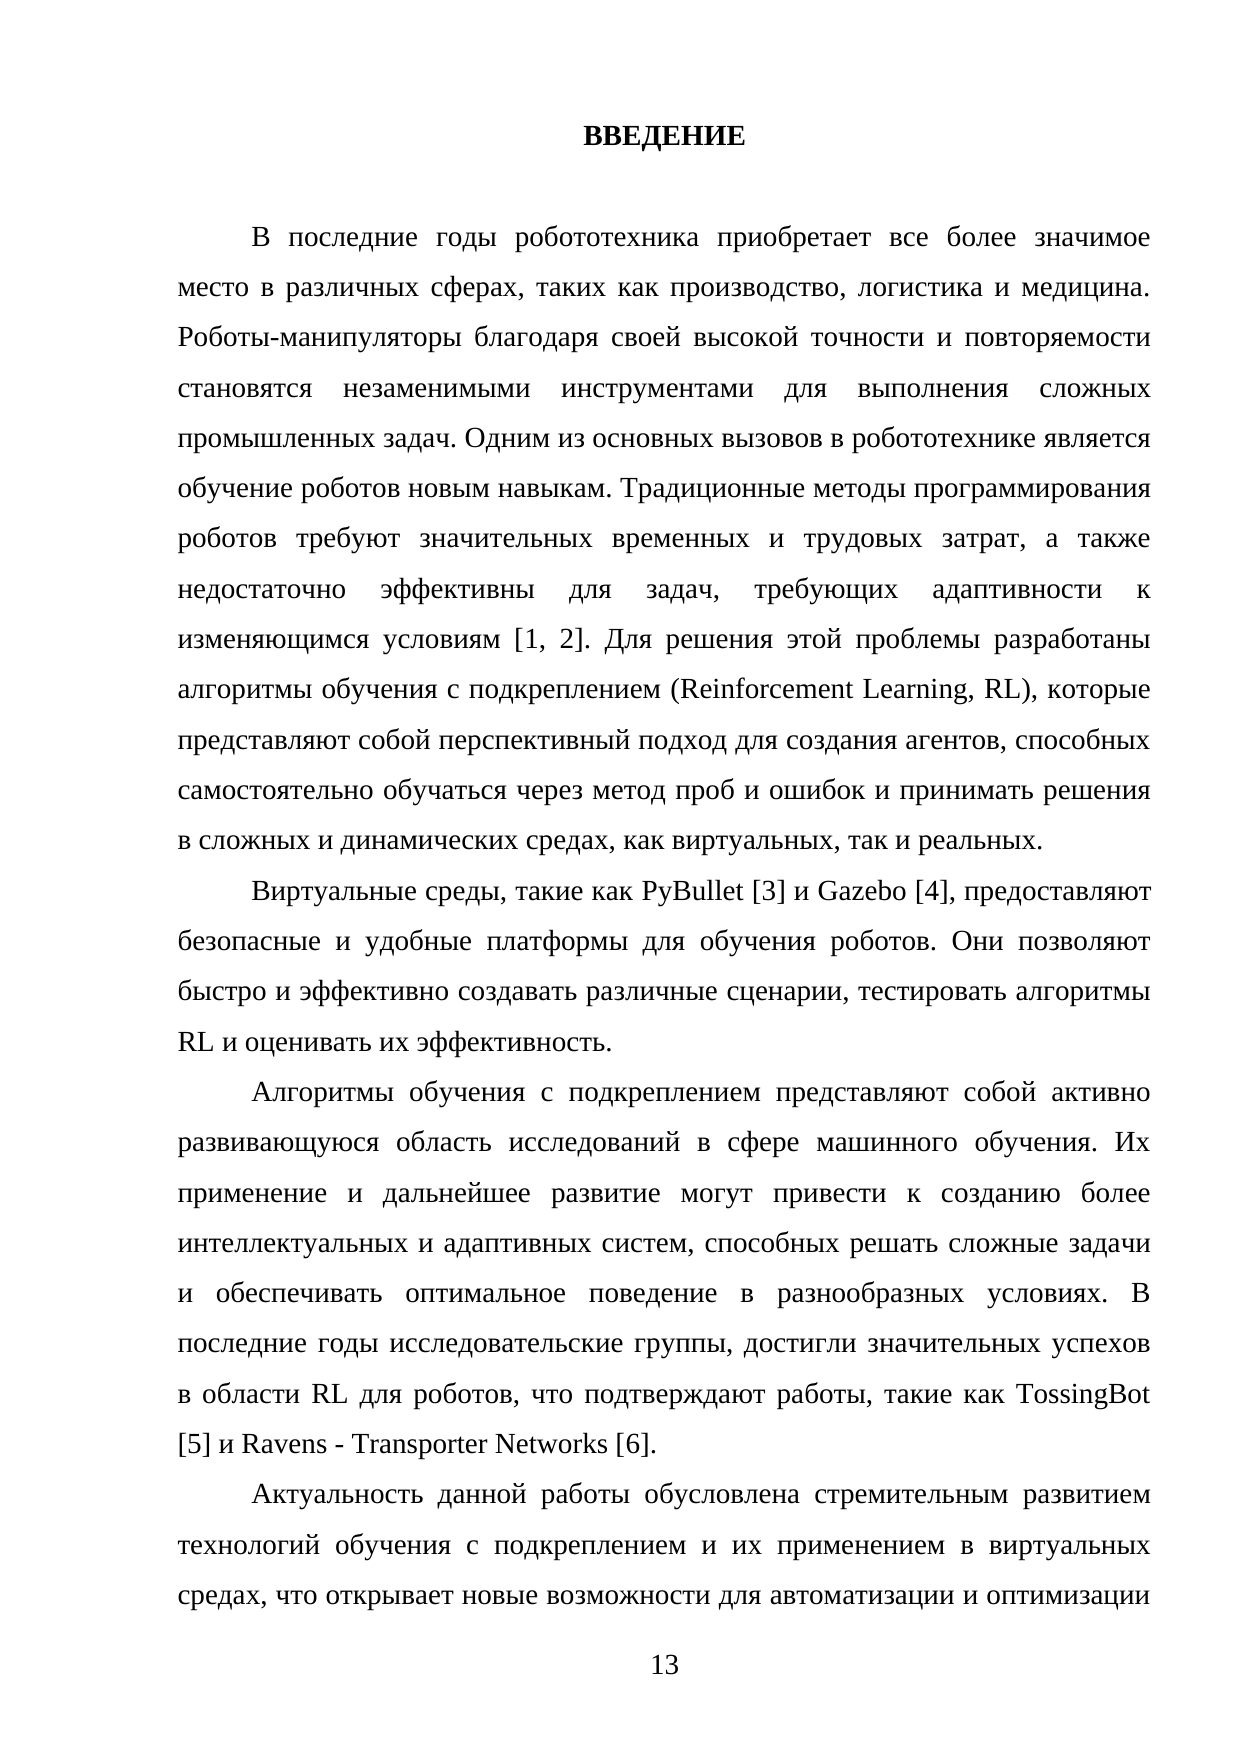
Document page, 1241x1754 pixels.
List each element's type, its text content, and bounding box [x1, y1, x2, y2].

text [177, 1477, 1152, 1611]
text Виртуальные среды, такие как PyBullet [3] и Gazebo [4], предоставляют безопасные и удобные платформы для обучения роботов. Они позволяют быстро и эффективно создавать различные сценарии, тестировать алгоритмы RL и оценивать их эффективность. [177, 873, 1152, 1057]
text ВВЕДЕНИЕ [177, 118, 1152, 152]
text В последние годы робототехника приобретает все более значимое место в различных сферах, таких как производство, логистика и медицина. Роботы-манипуляторы благодаря своей высокой точности и повторяемости становятся незаменимыми инструментами для выполнения сложных промышленных задач. Одним из основных вызовов в робототехнике является обучение роботов новым навыкам. Традиционные методы программирования роботов требуют значительных временных и трудовых затрат, а также недостаточно эффективны для задач, требующих адаптивности к изменяющимся условиям [1, 2]. Для решения этой проблемы разработаны алгоритмы обучения с подкреплением (Reinforcement Learning, RL), которые представляют собой перспективный подход для создания агентов, способных самостоятельно обучаться через метод проб и ошибок и принимать решения в сложных и динамических средах, как виртуальных, так и реальных. [177, 219, 1152, 856]
text Алгоритмы обучения с подкреплением представляют собой активно развивающуюся область исследований в сфере машинного обучения. Их применение и дальнейшее развитие могут привести к созданию более интеллектуальных и адаптивных систем, способных решать сложные задачи и обеспечивать оптимальное поведение в разнообразных условиях. В последние годы исследовательские группы, достигли значительных успехов в области RL для роботов, что подтверждают работы, такие как TossingBot [5] и Ravens - Transporter Networks [6]. [177, 1074, 1152, 1460]
